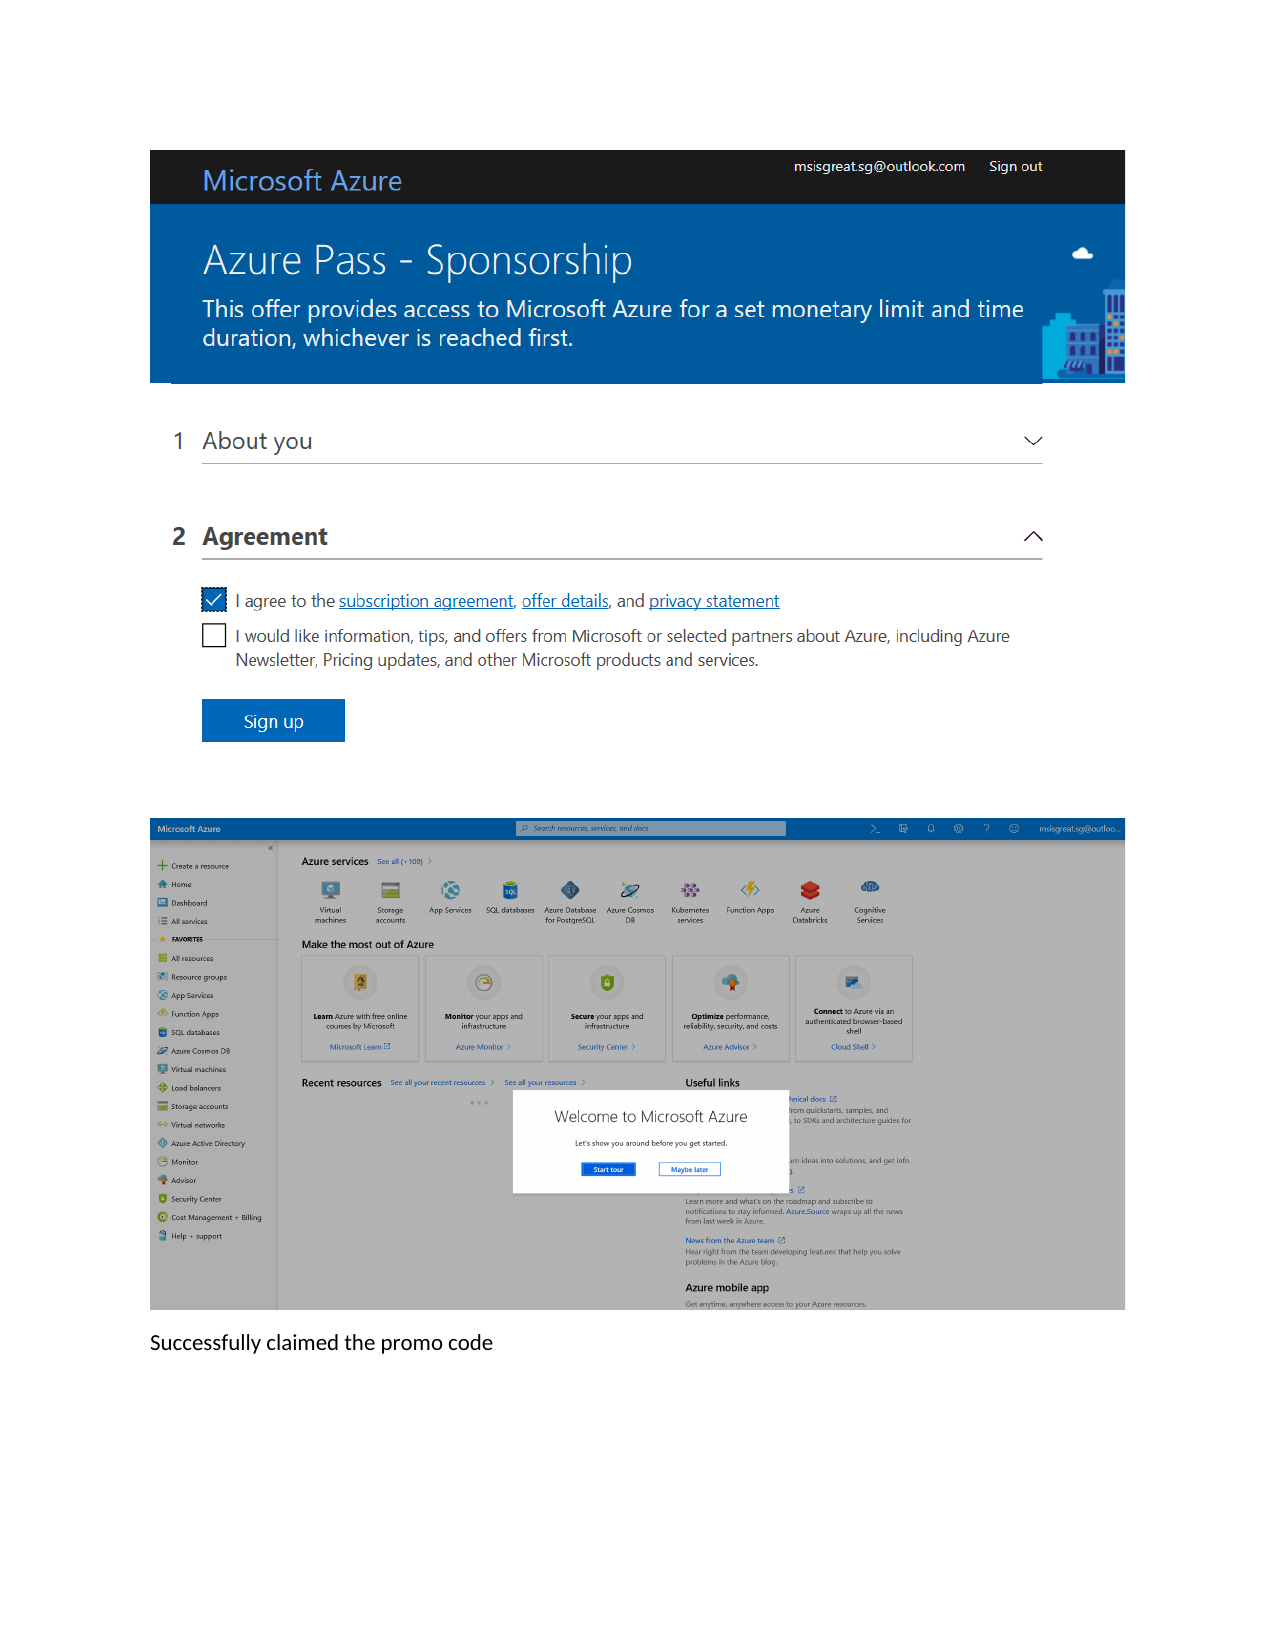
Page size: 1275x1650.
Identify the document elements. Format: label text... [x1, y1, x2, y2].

picture [150, 818, 1125, 1310]
picture [150, 150, 1125, 800]
text Successfully claimed the promo code [150, 1328, 1125, 1356]
